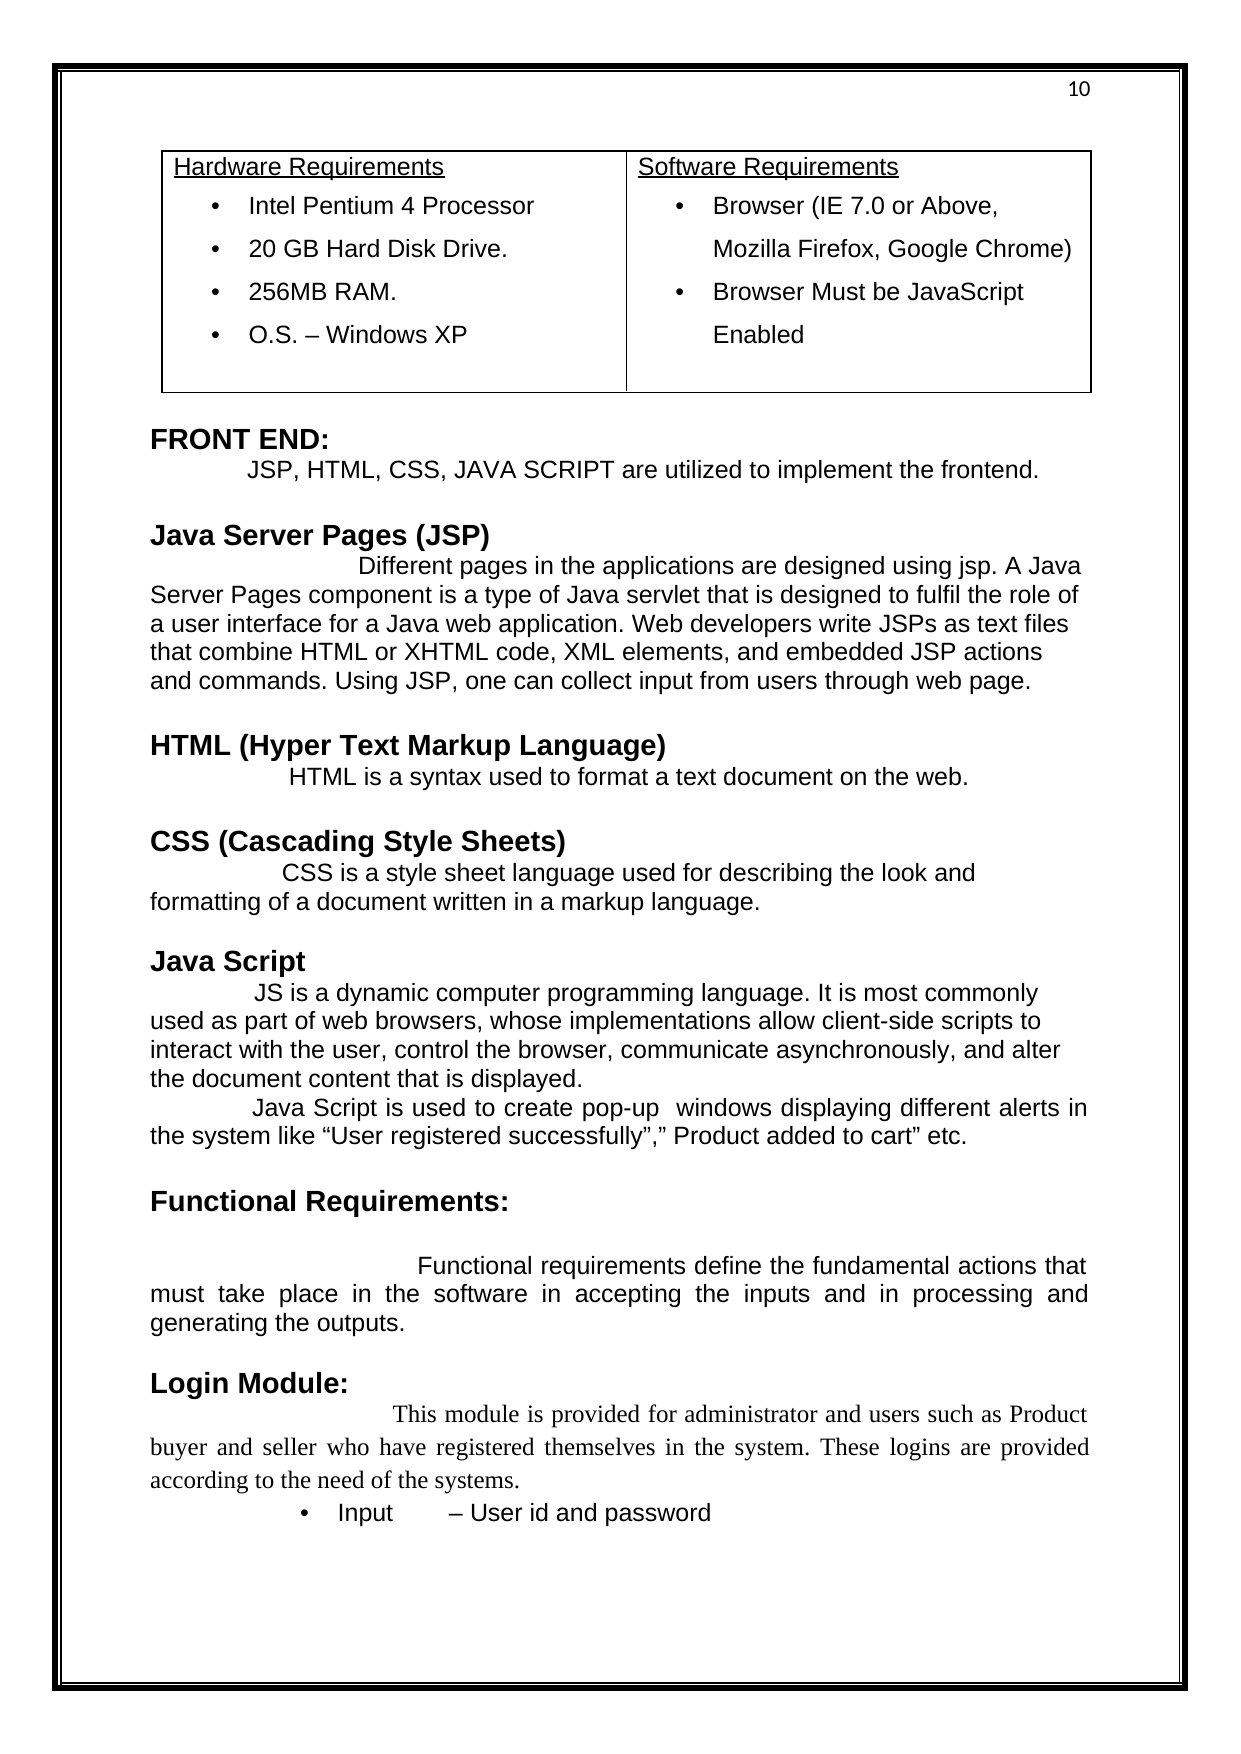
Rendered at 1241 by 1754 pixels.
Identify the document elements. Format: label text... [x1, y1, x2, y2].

text Login Module: [150, 1366, 1090, 1399]
text This module is provided for administrator and users such as Product buyer and seller who have registered themselves in the system. These logins are provided according to the need of the systems. [150, 1399, 1090, 1494]
text HTML is a syntax used to format a text document on the web. [150, 762, 1090, 791]
table_header Hardware Requirements Intel Pentium 4 Processor 20 GB Hard Disk Drive. 256MB RAM. O.S. – Windows XP [163, 152, 626, 391]
text Functional requirements define the fundamental actions that must take place in the software in accepting the inputs and in processing and generating the outputs. [150, 1251, 1090, 1337]
list Input – User id and password [300, 1498, 1090, 1527]
text Java Script is used to create pop-up windows displaying different alerts in the system like “User registered successfully”,” Product added to cart” etc. [150, 1092, 1090, 1150]
text HTML (Hyper Text Markup Language) [150, 728, 1090, 762]
text FRONT END: [150, 422, 1090, 455]
text CSS (Cascading Style Sheets) [150, 824, 1090, 858]
text CSS is a style sheet language used for describing the look and formatting of a document written in a markup language. [150, 858, 1090, 915]
text Functional Requirements: [150, 1183, 1090, 1217]
text Different pages in the applications are designed using jsp. A Java Server Pages component is a type of Java servlet that is designed to fulfil the role of a user interface for a Java web application. Web developers write JSPs as text files that combine HTML or XHTML code, XML elements, and embedded JSP actions and commands. Using JSP, one can collect input from users through web page. [150, 551, 1090, 695]
table_header Software Requirements Browser (IE 7.0 or Above, Mozilla Firefox, Google Chrome) Browser Must be JavaScript Enabled [627, 152, 1090, 391]
text Java Server Pages (JSP) [150, 517, 1090, 551]
text JS is a dynamic computer programming language. It is most commonly used as part of web browsers, whose implementations allow client-side scripts to interact with the user, control the browser, communicate asynchronously, and alter the document content that is displayed. [150, 977, 1090, 1092]
text Java Script [150, 944, 1090, 977]
text JSP, HTML, CSS, JAVA SCRIPT are utilized to implement the frontend. [150, 455, 1090, 484]
